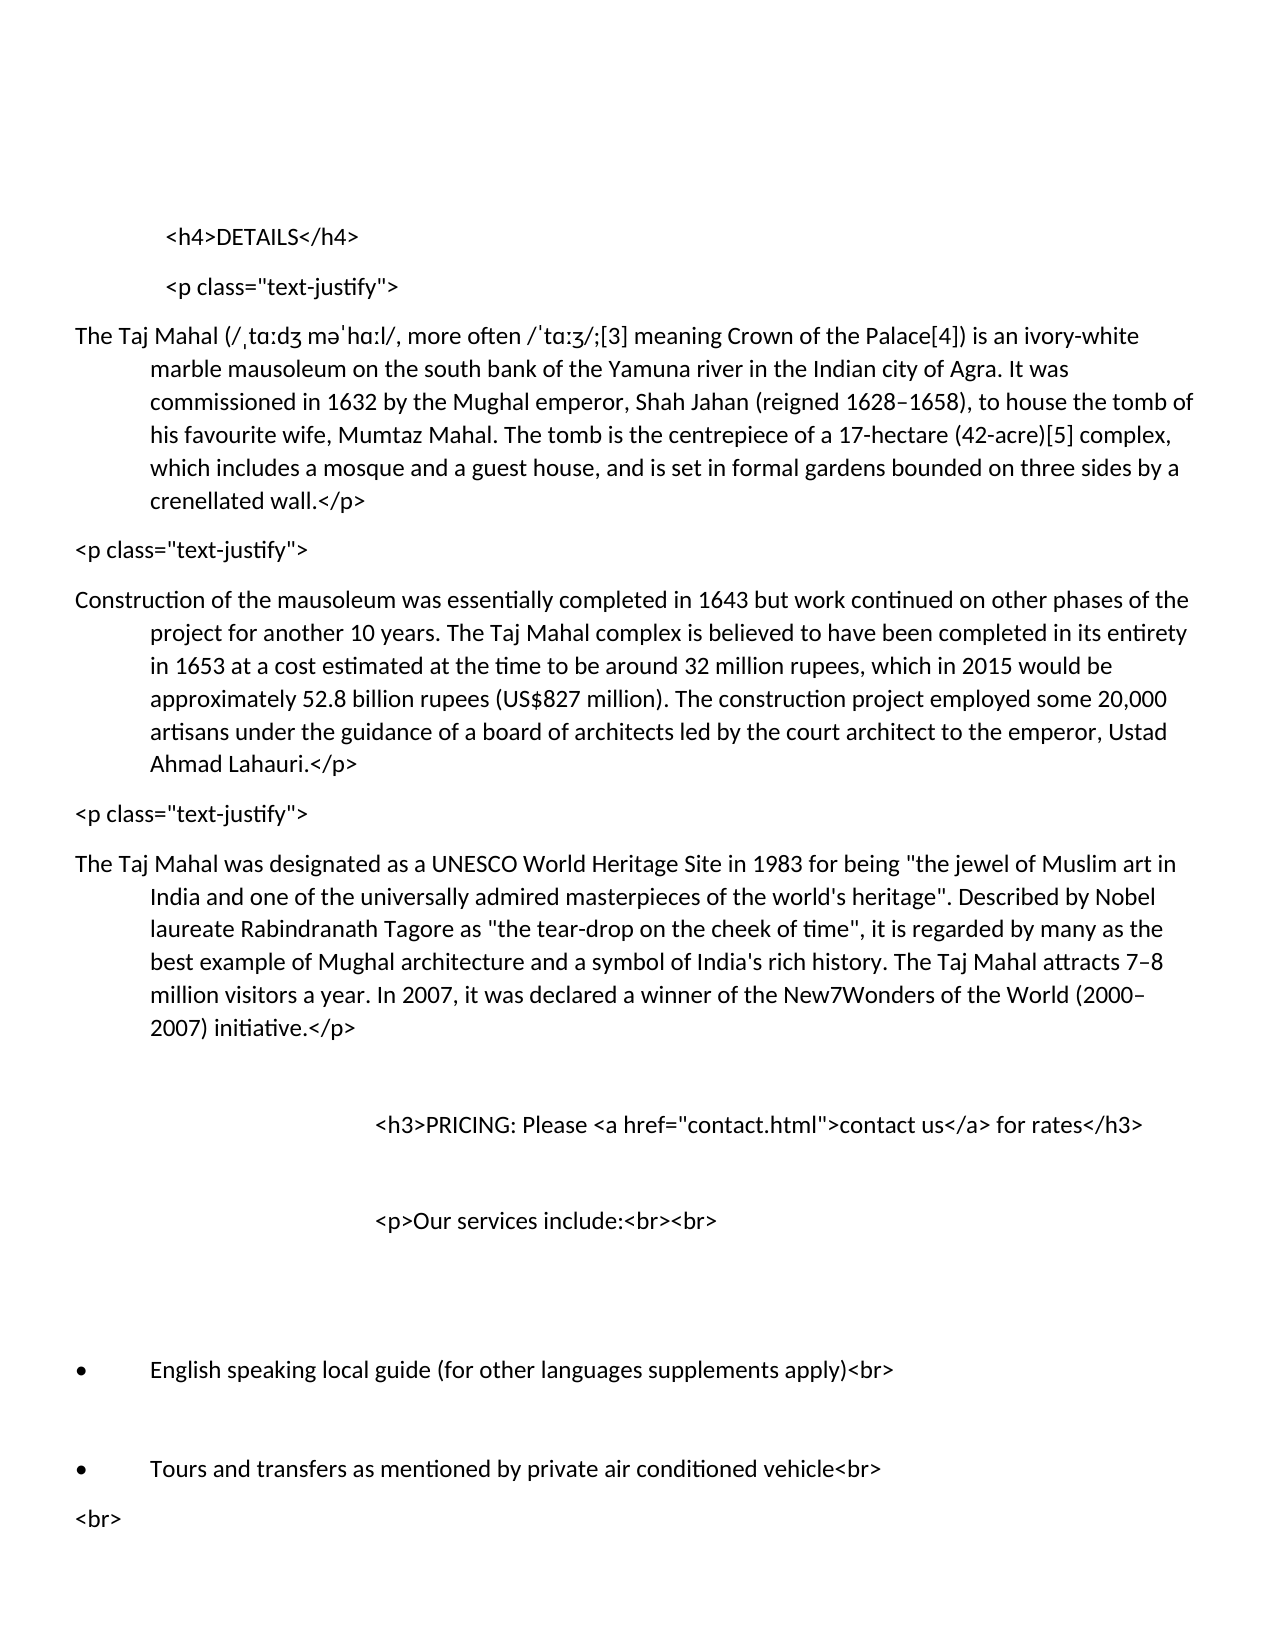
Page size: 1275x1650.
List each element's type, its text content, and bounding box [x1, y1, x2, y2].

text • English speaking local guide (for other languages supplements apply)<br> [75, 1354, 1200, 1384]
text <br> [75, 1503, 1200, 1533]
text <p class="text-justify"> [75, 798, 1200, 829]
text Construction of the mausoleum was essentially completed in 1643 but work continued on other phases of the project for another 10 years. The Taj Mahal complex is believed to have been completed in its entirety in 1653 at a cost estimated at the time to be around 32 million rupees, which in 2015 would be approximately 52.8 billion rupees (US$827 million). The construction project employed some 20,000 artisans under the guidance of a board of architects led by the court architect to the emperor, Ustad Ahmad Lahauri.</p> [75, 584, 1200, 779]
text • Tours and transfers as mentioned by private air conditioned vehicle<br> [75, 1453, 1200, 1484]
text <h4>DETAILS</h4> [75, 221, 1200, 252]
text The Taj Mahal (/ˌtɑːdʒ məˈhɑːl/, more often /ˈtɑːʒ/;[3] meaning Crown of the Palace[4]) is an ivory-white marble mausoleum on the south bank of the Yamuna river in the Indian city of Agra. It was commissioned in 1632 by the Mughal emperor, Shah Jahan (reigned 1628–1658), to house the tomb of his favourite wife, Mumtaz Mahal. The tomb is the centrepiece of a 17-hectare (42-acre)[5] complex, which includes a mosque and a guest house, and is set in formal gardens bounded on three sides by a crenellated wall.</p> [75, 320, 1200, 515]
text <h3>PRICING: Please <a href="contact.html">contact us</a> for rates</h3> [75, 1109, 1200, 1139]
text <p class="text-justify"> [75, 271, 1200, 301]
text <p class="text-justify"> [75, 534, 1200, 565]
text <p>Our services include:<br><br> [75, 1205, 1200, 1236]
text The Taj Mahal was designated as a UNESCO World Heritage Site in 1983 for being "the jewel of Muslim art in India and one of the universally admired masterpieces of the world's heritage". Described by Nobel laureate Rabindranath Tagore as "the tear-drop on the cheek of time", it is regarded by many as the best example of Mughal architecture and a symbol of India's rich history. The Taj Mahal attracts 7–8 million visitors a year. In 2007, it was declared a winner of the New7Wonders of the World (2000–2007) initiative.</p> [75, 848, 1200, 1043]
